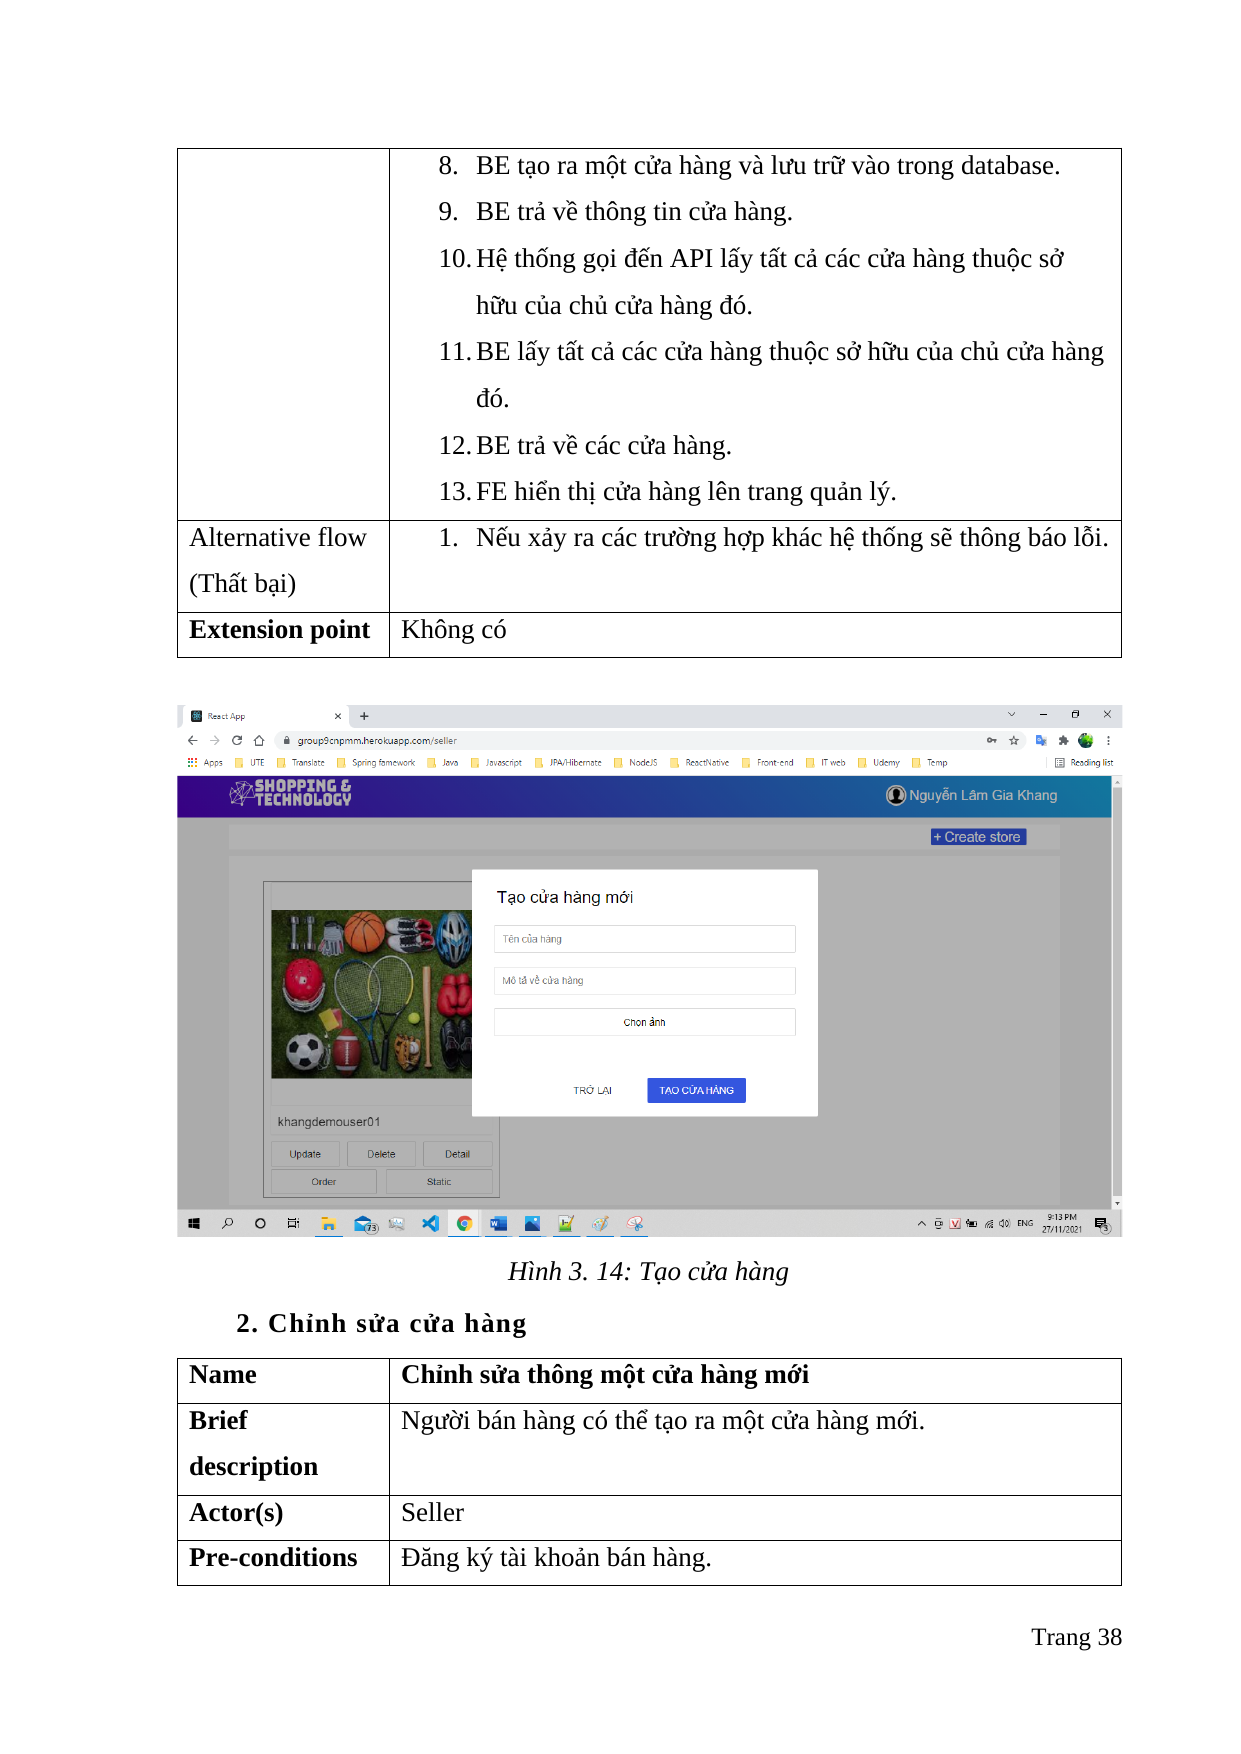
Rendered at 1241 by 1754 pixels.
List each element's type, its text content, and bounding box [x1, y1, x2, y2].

table_cell Pre-conditions [178, 1541, 389, 1585]
table_cell Seller [390, 1496, 1121, 1540]
table_cell Không có [390, 613, 1121, 657]
table_cell Nếu xảy ra các trường hợp khác hệ thống sẽ thông báo lỗi. [390, 521, 1121, 612]
table_cell Actor(s) [178, 1496, 389, 1540]
table_header Name [178, 1359, 389, 1403]
table_cell Brief description [178, 1404, 389, 1495]
subtitle 2. Chỉnh sửa cửa hàng [236, 1307, 1122, 1338]
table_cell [178, 149, 389, 520]
text Hình 3. 14: Tạo cửa hàng [177, 1255, 1122, 1286]
table_cell Alternative flow (Thất bại) [178, 521, 389, 612]
table_cell Extension point [178, 613, 389, 657]
picture [177, 705, 1123, 1237]
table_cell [390, 149, 1121, 520]
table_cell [390, 1541, 1121, 1585]
table_cell Người bán hàng có thể tạo ra một cửa hàng mới. [390, 1404, 1121, 1495]
table_header Chỉnh sửa thông một cửa hàng mới [390, 1359, 1121, 1403]
